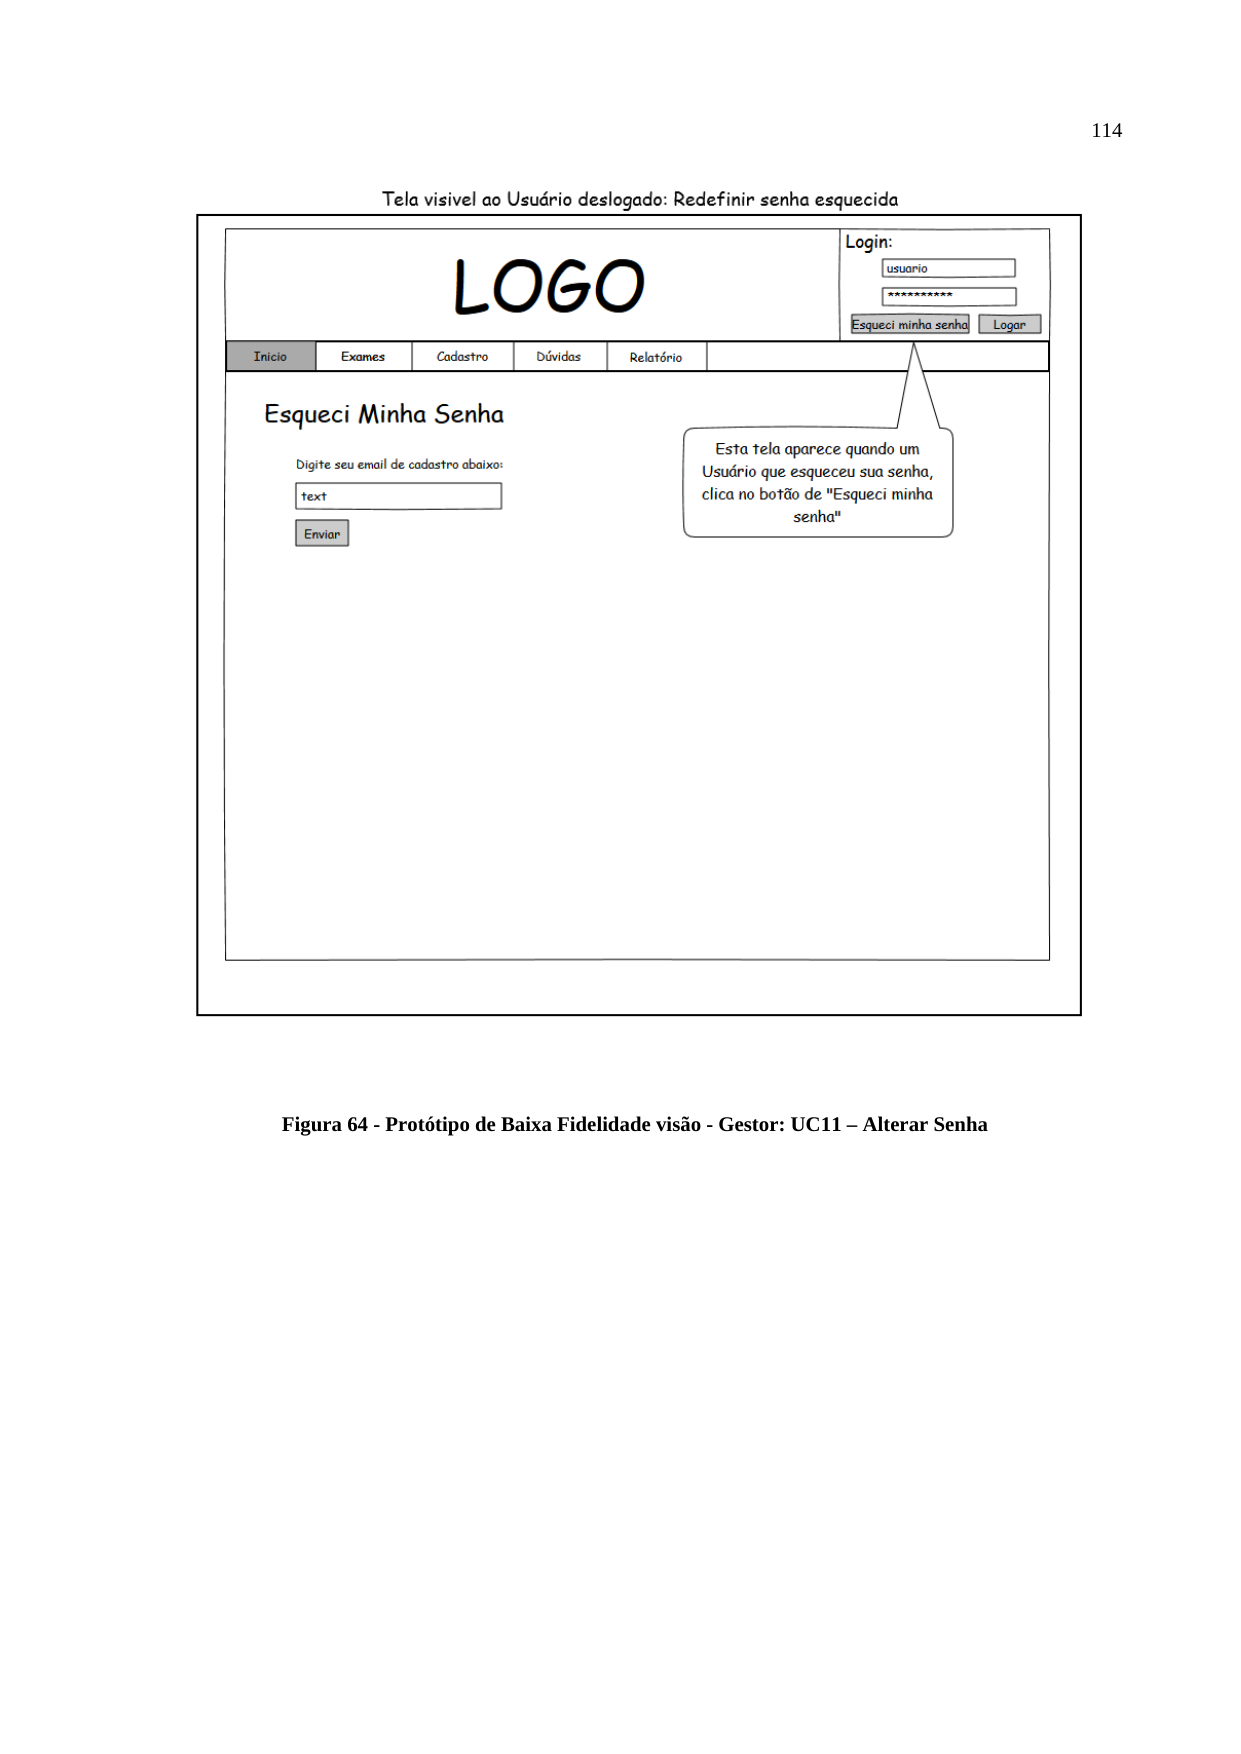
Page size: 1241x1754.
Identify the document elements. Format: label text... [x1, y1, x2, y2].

picture [147, 177, 1122, 1085]
